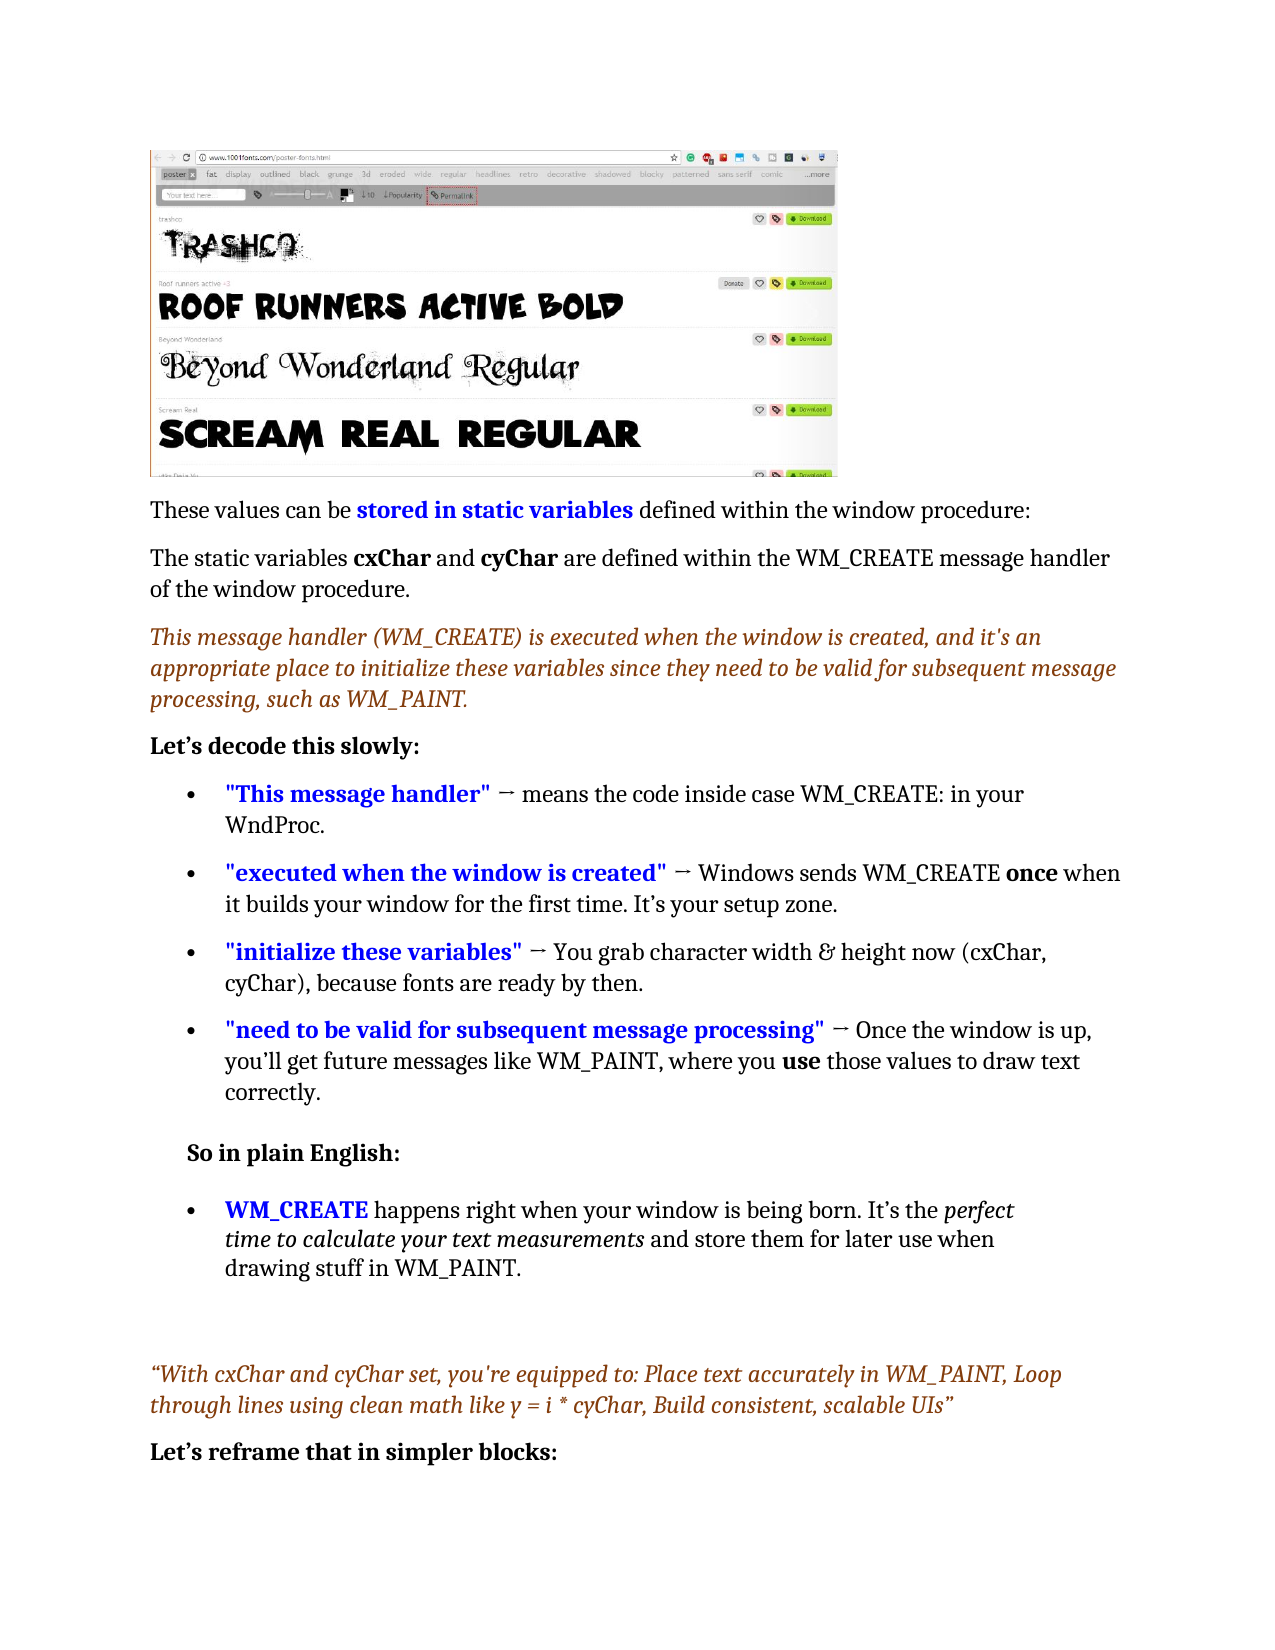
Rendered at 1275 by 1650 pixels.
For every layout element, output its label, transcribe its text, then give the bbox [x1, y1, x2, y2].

list "initialize these variables" → You grab character width & height now (cxChar, cyChar), because fonts are ready by then. [187, 937, 1125, 997]
list "executed when the window is created" → Windows sends WM_CREATE once when it builds your window for the first time. It’s your setup zone. [187, 859, 1125, 918]
text The static variables cxChar and cyChar are defined within the WM_CREATE message handler of the window procedure. [150, 544, 1125, 603]
list "need to be valid for subsequent message processing" → Once the window is up, you’ll get future messages like WM_PAINT, where you use those values to draw text correctly. [187, 1016, 1125, 1107]
picture [150, 150, 838, 477]
text So in plain English: [187, 1138, 1125, 1167]
text “With cxChar and cyChar set, you're equipped to: Place text accurately in WM_PAINT, Loop through lines using clean math like y = i * cyChar, Build consistent, scalable UIs” [150, 1359, 1125, 1419]
text This message handler (WM_CREATE) is executed when the window is created, and it's an appropriate place to initialize these variables since they need to be valid for subsequent message processing, such as WM_PAINT. [150, 622, 1125, 713]
text These values can be stored in static variables defined within the window procedure: [150, 496, 1125, 525]
list "This message handler" → means the code inside case WM_CREATE: in your WndProc. [187, 780, 1125, 840]
text Let’s reframe that in simpler blocks: [150, 1438, 1125, 1467]
list WM_CREATE happens right when your window is being born. It’s the perfect time to calculate your text measurements and store them for later use when drawing stuff in WM_PAINT. [187, 1196, 1050, 1283]
text Let’s decode this slowly: [150, 732, 1125, 761]
